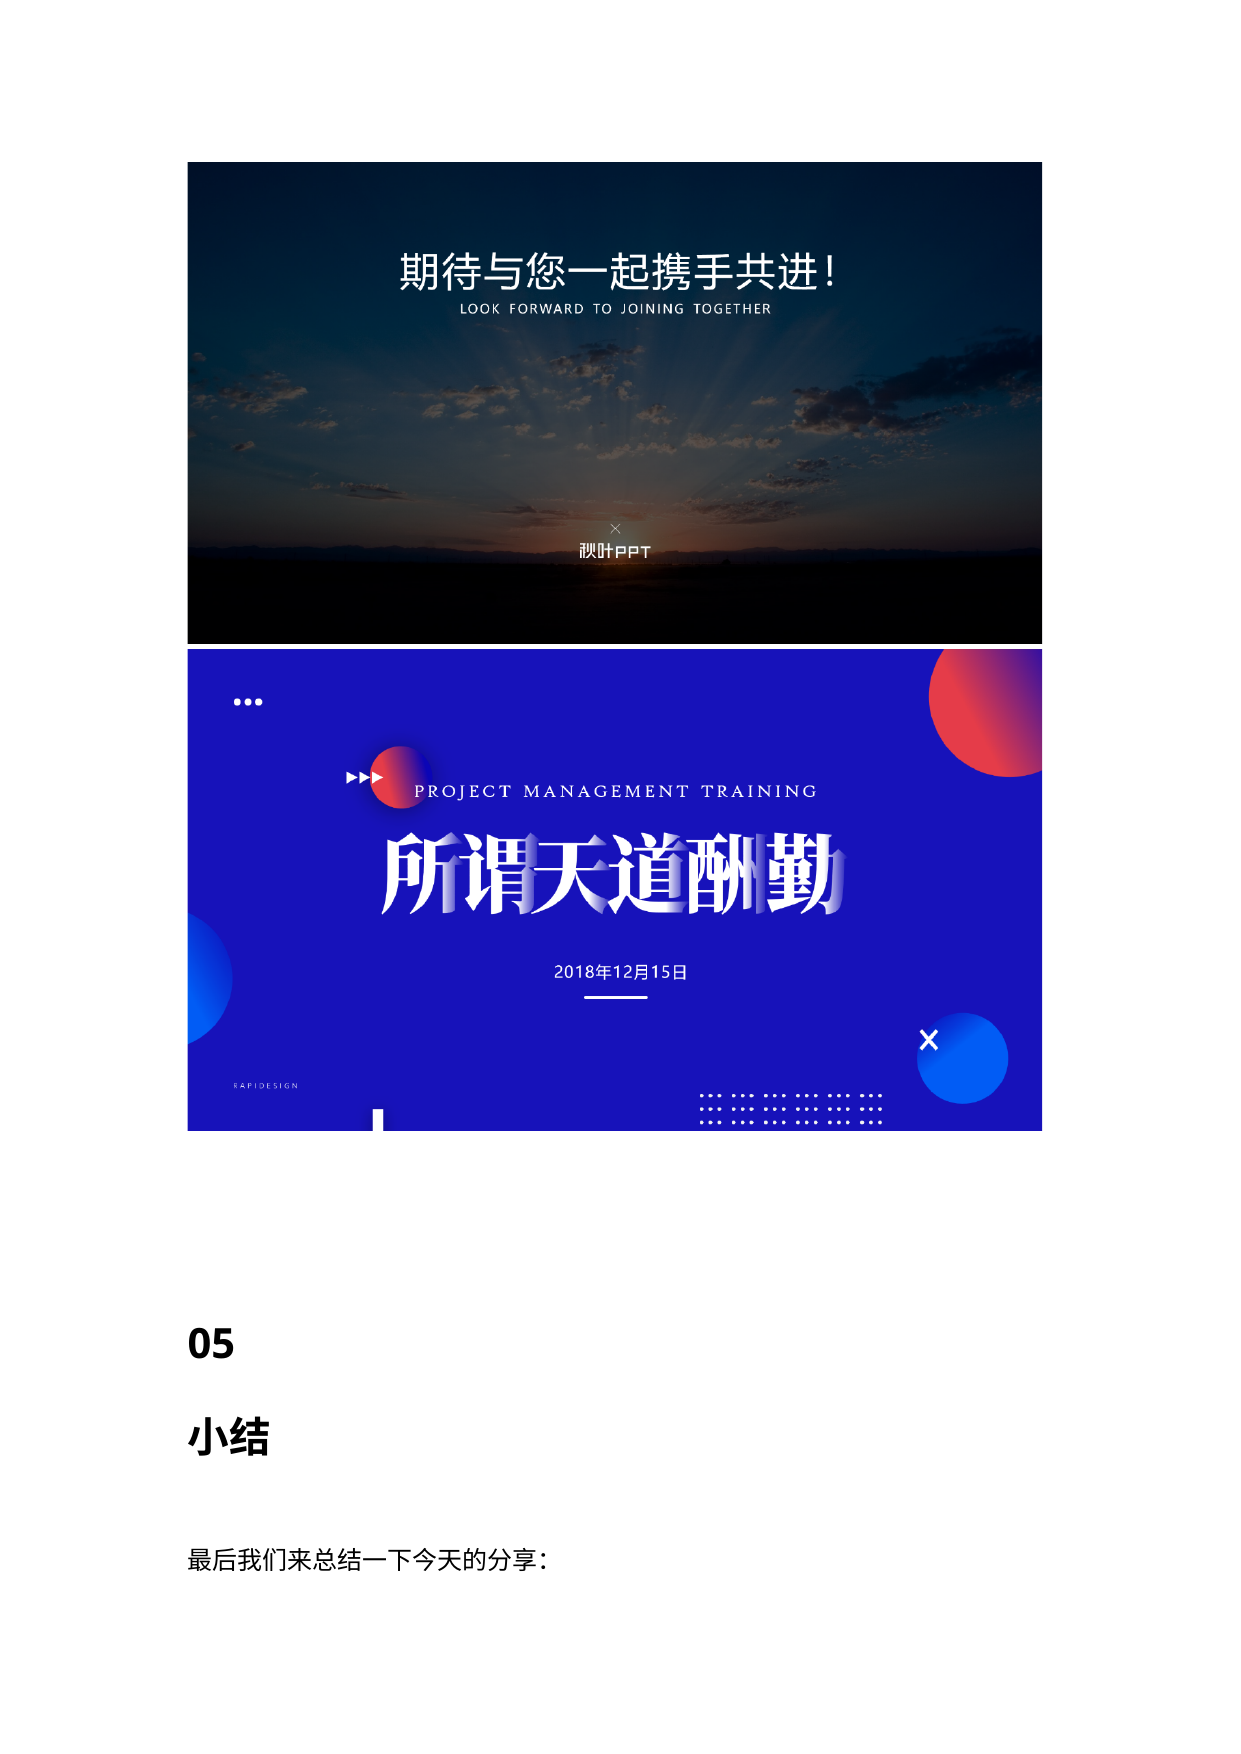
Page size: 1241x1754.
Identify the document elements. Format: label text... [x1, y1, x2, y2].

picture [187, 162, 1043, 644]
picture [187, 649, 1043, 1131]
text 小结 [187, 1402, 1053, 1467]
text 05 [187, 1309, 1053, 1374]
text 最后我们来总结一下今天的分享： [187, 1526, 1053, 1591]
